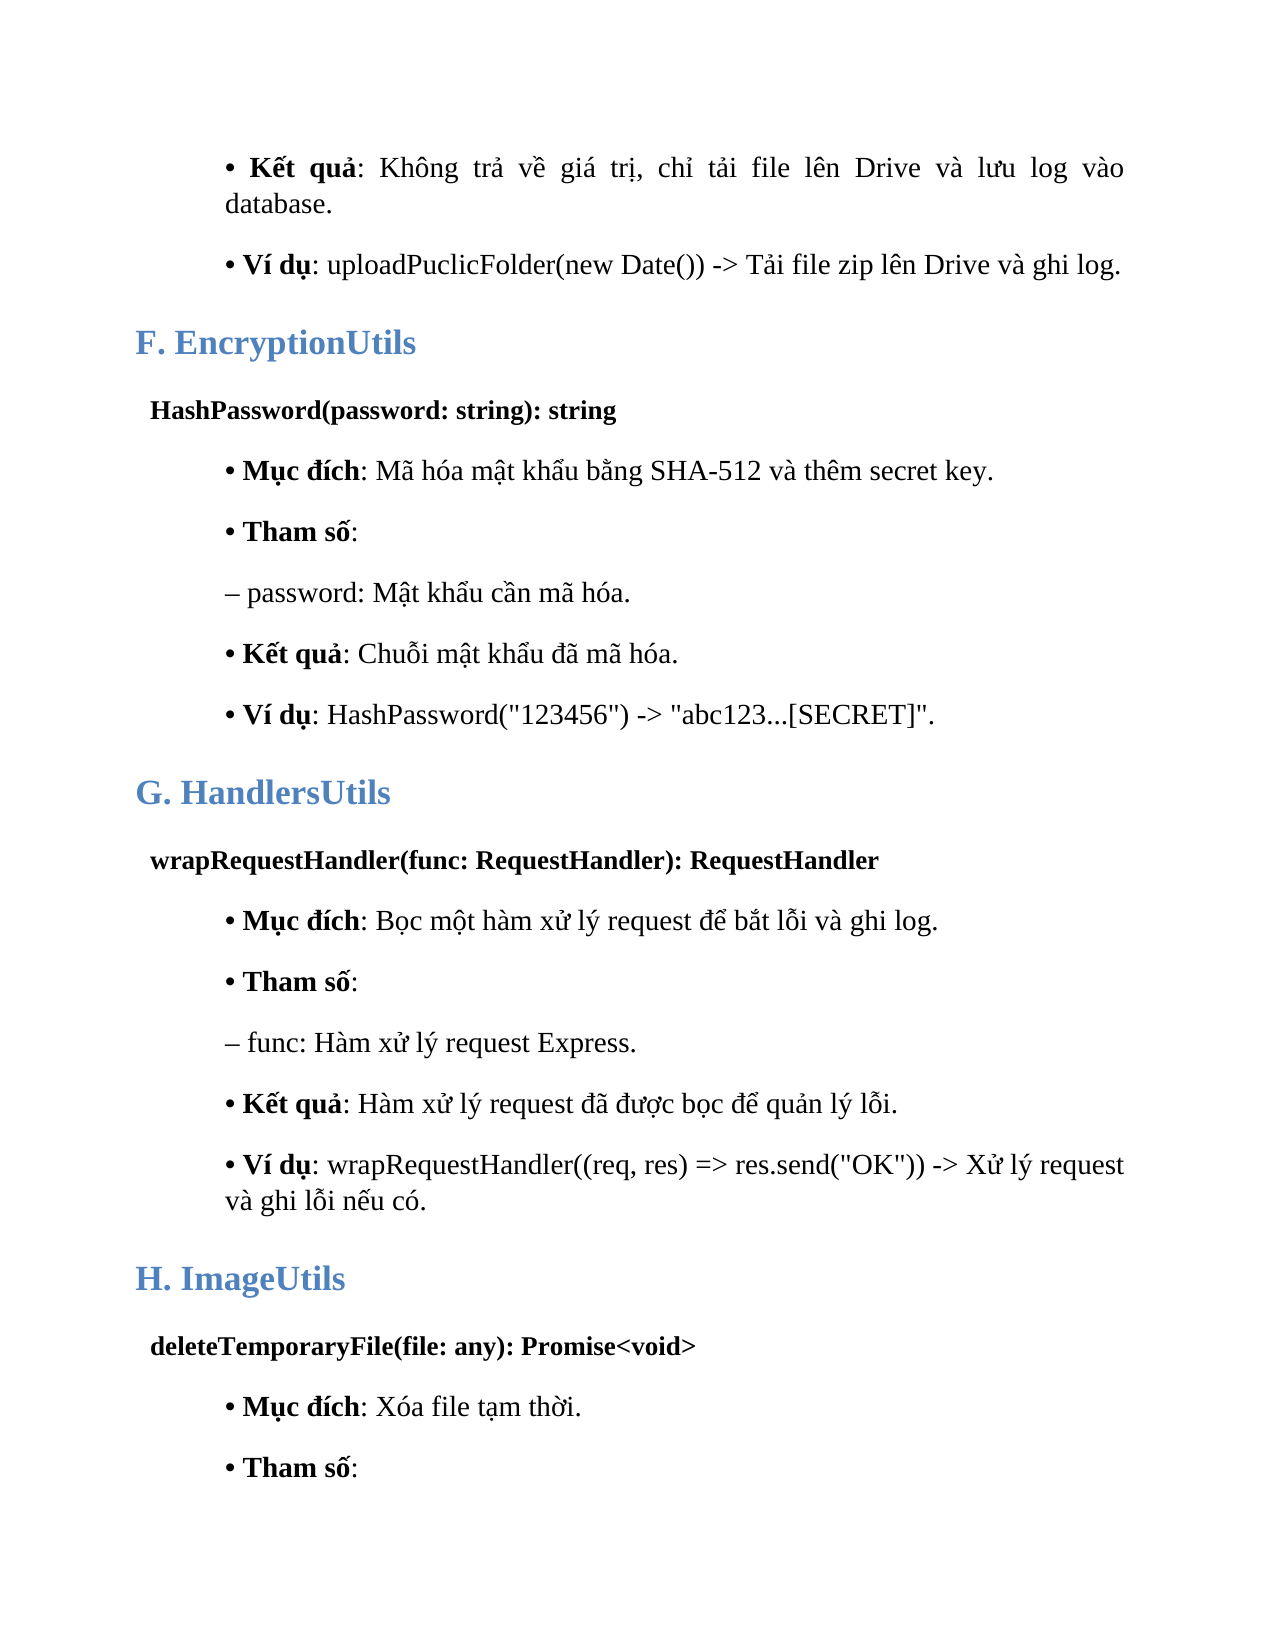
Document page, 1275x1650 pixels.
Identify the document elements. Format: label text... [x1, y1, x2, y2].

text • Tham số: [225, 514, 1125, 547]
text • Tham số: [225, 964, 1125, 997]
subtitle G. HandlersUtils [135, 771, 1125, 812]
subtitle HashPassword(password: string): string [150, 394, 1125, 425]
text – password: Mật khẩu cần mã hóa. [225, 575, 1125, 608]
text • Kết quả: Hàm xử lý request đã được bọc để quản lý lỗi. [225, 1086, 1125, 1120]
text • Ví dụ: HashPassword("123456") -> "abc123...[SECRET]". [225, 697, 1125, 731]
subtitle H. ImageUtils [135, 1257, 1125, 1298]
text • Kết quả: Chuỗi mật khẩu đã mã hóa. [225, 636, 1125, 670]
text • Kết quả: Không trả về giá trị, chỉ tải file lên Drive và lưu log vào database. [225, 150, 1125, 220]
subtitle wrapRequestHandler(func: RequestHandler): RequestHandler [150, 844, 1125, 875]
subtitle F. EncryptionUtils [135, 321, 1125, 362]
subtitle deleteTemporaryFile(file: any): Promise<void> [150, 1330, 1125, 1361]
text • Tham số: [225, 1450, 1125, 1483]
text • Mục đích: Xóa file tạm thời. [225, 1389, 1125, 1422]
text • Mục đích: Bọc một hàm xử lý request để bắt lỗi và ghi log. [225, 903, 1125, 936]
text • Ví dụ: wrapRequestHandler((req, res) => res.send("OK")) -> Xử lý request và ghi lỗi nếu có. [225, 1147, 1125, 1217]
text • Ví dụ: uploadPuclicFolder(new Date()) -> Tải file zip lên Drive và ghi log. [225, 247, 1125, 281]
text • Mục đích: Mã hóa mật khẩu bằng SHA-512 và thêm secret key. [225, 453, 1125, 486]
text – func: Hàm xử lý request Express. [225, 1025, 1125, 1058]
